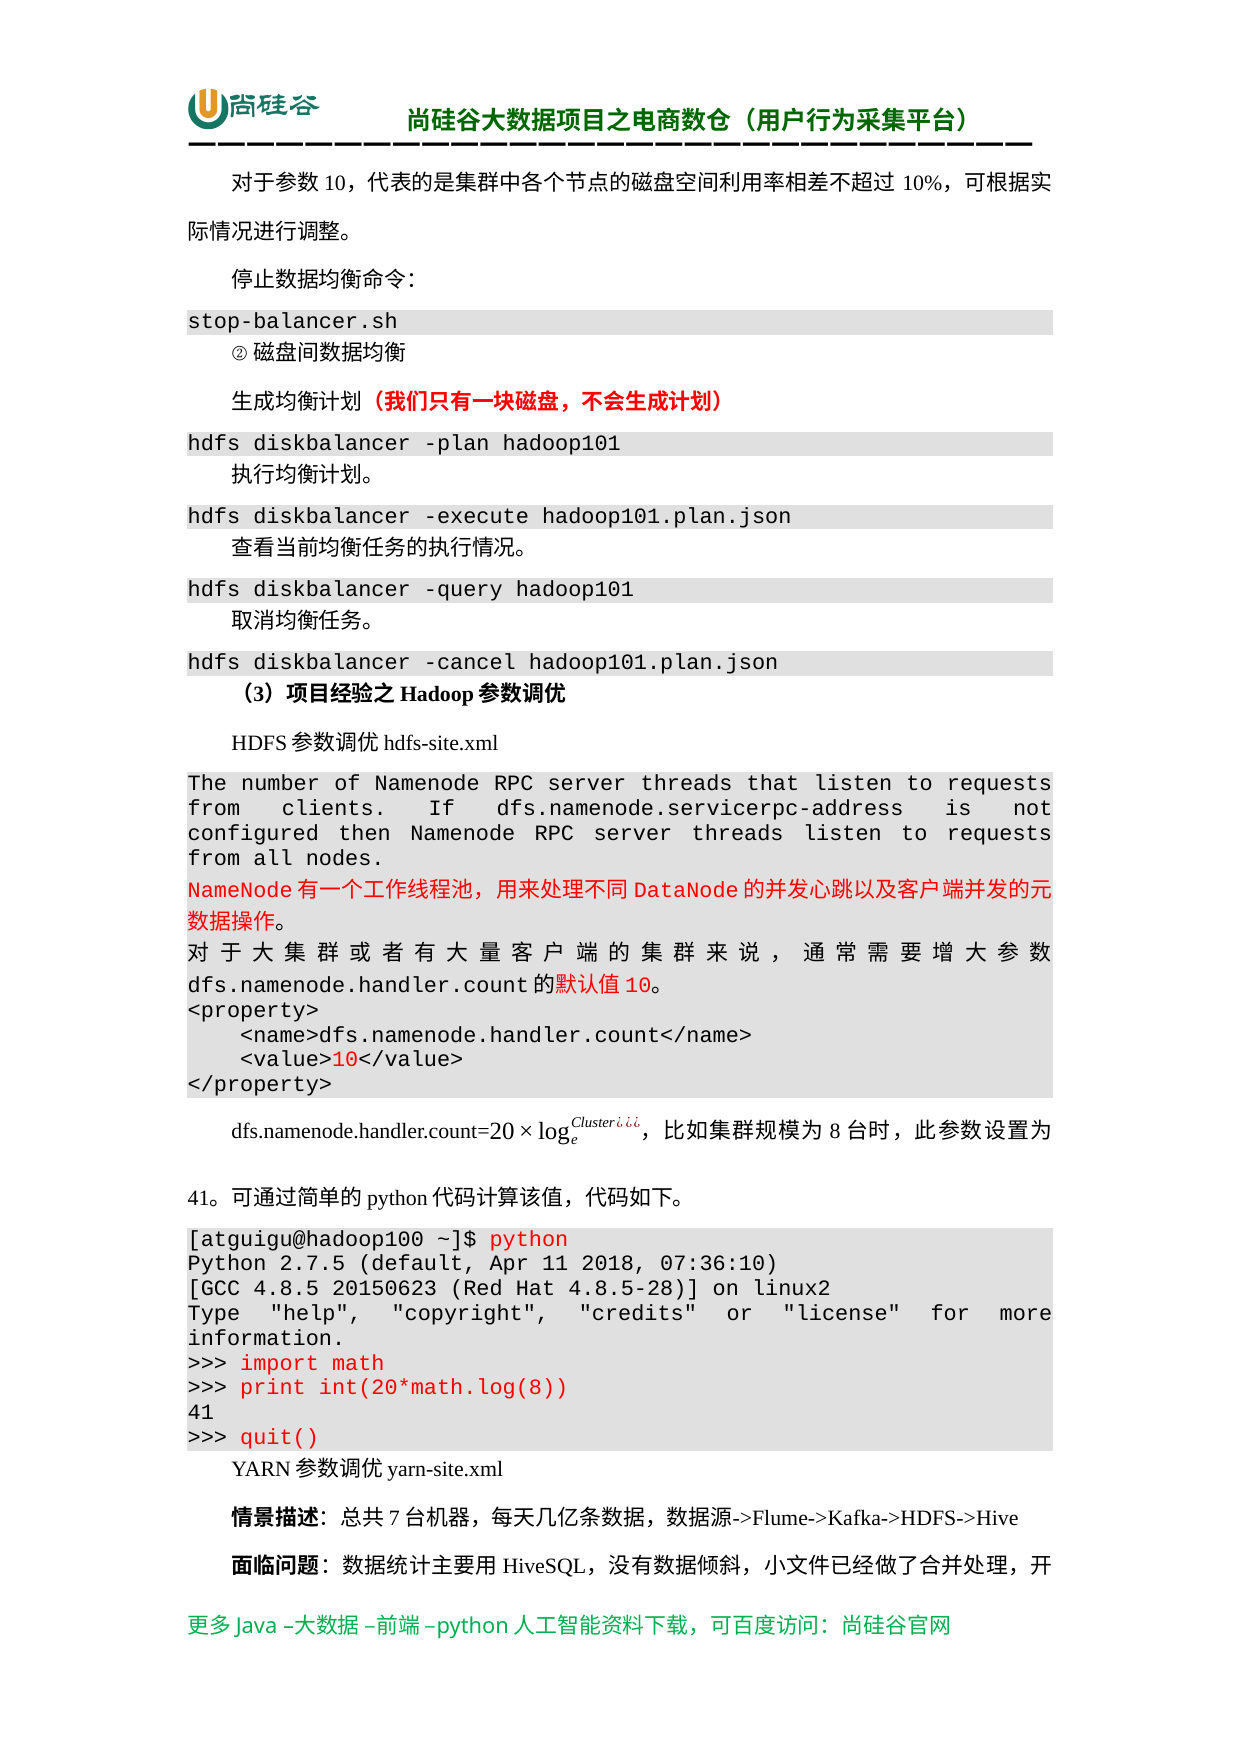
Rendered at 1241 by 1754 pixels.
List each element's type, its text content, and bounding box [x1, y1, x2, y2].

text Python 2.7.5 (default, Apr 11 2018, 07:36:10) [187, 1252, 1053, 1277]
text The number of Namenode RPC server threads that listen to requests from clients. If dfs.namenode.servicerpc-address is not configured then Namenode RPC server threads listen to requests from all nodes. [187, 772, 1053, 872]
text <name>dfs.namenode.handler.count</name> [187, 1024, 1053, 1048]
text </property> [187, 1073, 1053, 1098]
text YARN参数调优yarn-site.xml [187, 1451, 1053, 1483]
text 执行均衡计划。 [187, 456, 1053, 489]
text 查看当前均衡任务的执行情况。 [187, 529, 1053, 562]
text ② 磁盘间数据均衡 [187, 335, 1053, 367]
text 生成均衡计划（我们只有一块磁盘，不会生成计划） [187, 383, 1053, 416]
text hdfs diskbalancer -cancel hadoop101.plan.json [187, 651, 1053, 676]
text stop-balancer.sh [187, 310, 1053, 335]
text hdfs diskbalancer -query hadoop101 [187, 578, 1053, 603]
text 取消均衡任务。 [187, 603, 1053, 635]
text 对于大集群或者有大量客户端的集群来说，通常需要增大参数dfs.namenode.handler.count的默认值10。 [187, 935, 1053, 999]
text Type "help", "copyright", "credits" or "license" for more information. [187, 1302, 1053, 1352]
text <property> [187, 999, 1053, 1024]
text hdfs diskbalancer -execute hadoop101.plan.json [187, 505, 1053, 529]
text （3）项目经验之Hadoop参数调优 [187, 676, 1053, 708]
text [GCC 4.8.5 20150623 (Red Hat 4.8.5-28)] on linux2 [187, 1277, 1053, 1302]
text <value>10</value> [187, 1048, 1053, 1073]
text dfs.namenode.handler.count=，比如集群规模为8台时，此参数设置为41。可通过简单的python代码计算该值，代码如下。 [187, 1098, 1053, 1212]
text HDFS参数调优hdfs-site.xml [187, 724, 1053, 757]
text >>> print int(20*math.log(8)) [187, 1376, 1053, 1401]
text hdfs diskbalancer -plan hadoop101 [187, 432, 1053, 456]
text 对于参数10，代表的是集群中各个节点的磁盘空间利用率相差不超过10%，可根据实际情况进行调整。 [187, 165, 1053, 246]
text >>> import math [187, 1352, 1053, 1376]
text NameNode有一个工作线程池，用来处理不同DataNode的并发心跳以及客户端并发的元数据操作。 [187, 872, 1053, 935]
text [187, 1547, 1053, 1580]
text 停止数据均衡命令： [187, 262, 1053, 294]
text 41 [187, 1401, 1053, 1426]
text 情景描述：总共7台机器，每天几亿条数据，数据源->Flume->Kafka->HDFS->Hive [231, 1499, 1053, 1532]
text [atguigu@hadoop100 ~]$ python [187, 1228, 1053, 1252]
text >>> quit() [187, 1426, 1053, 1451]
